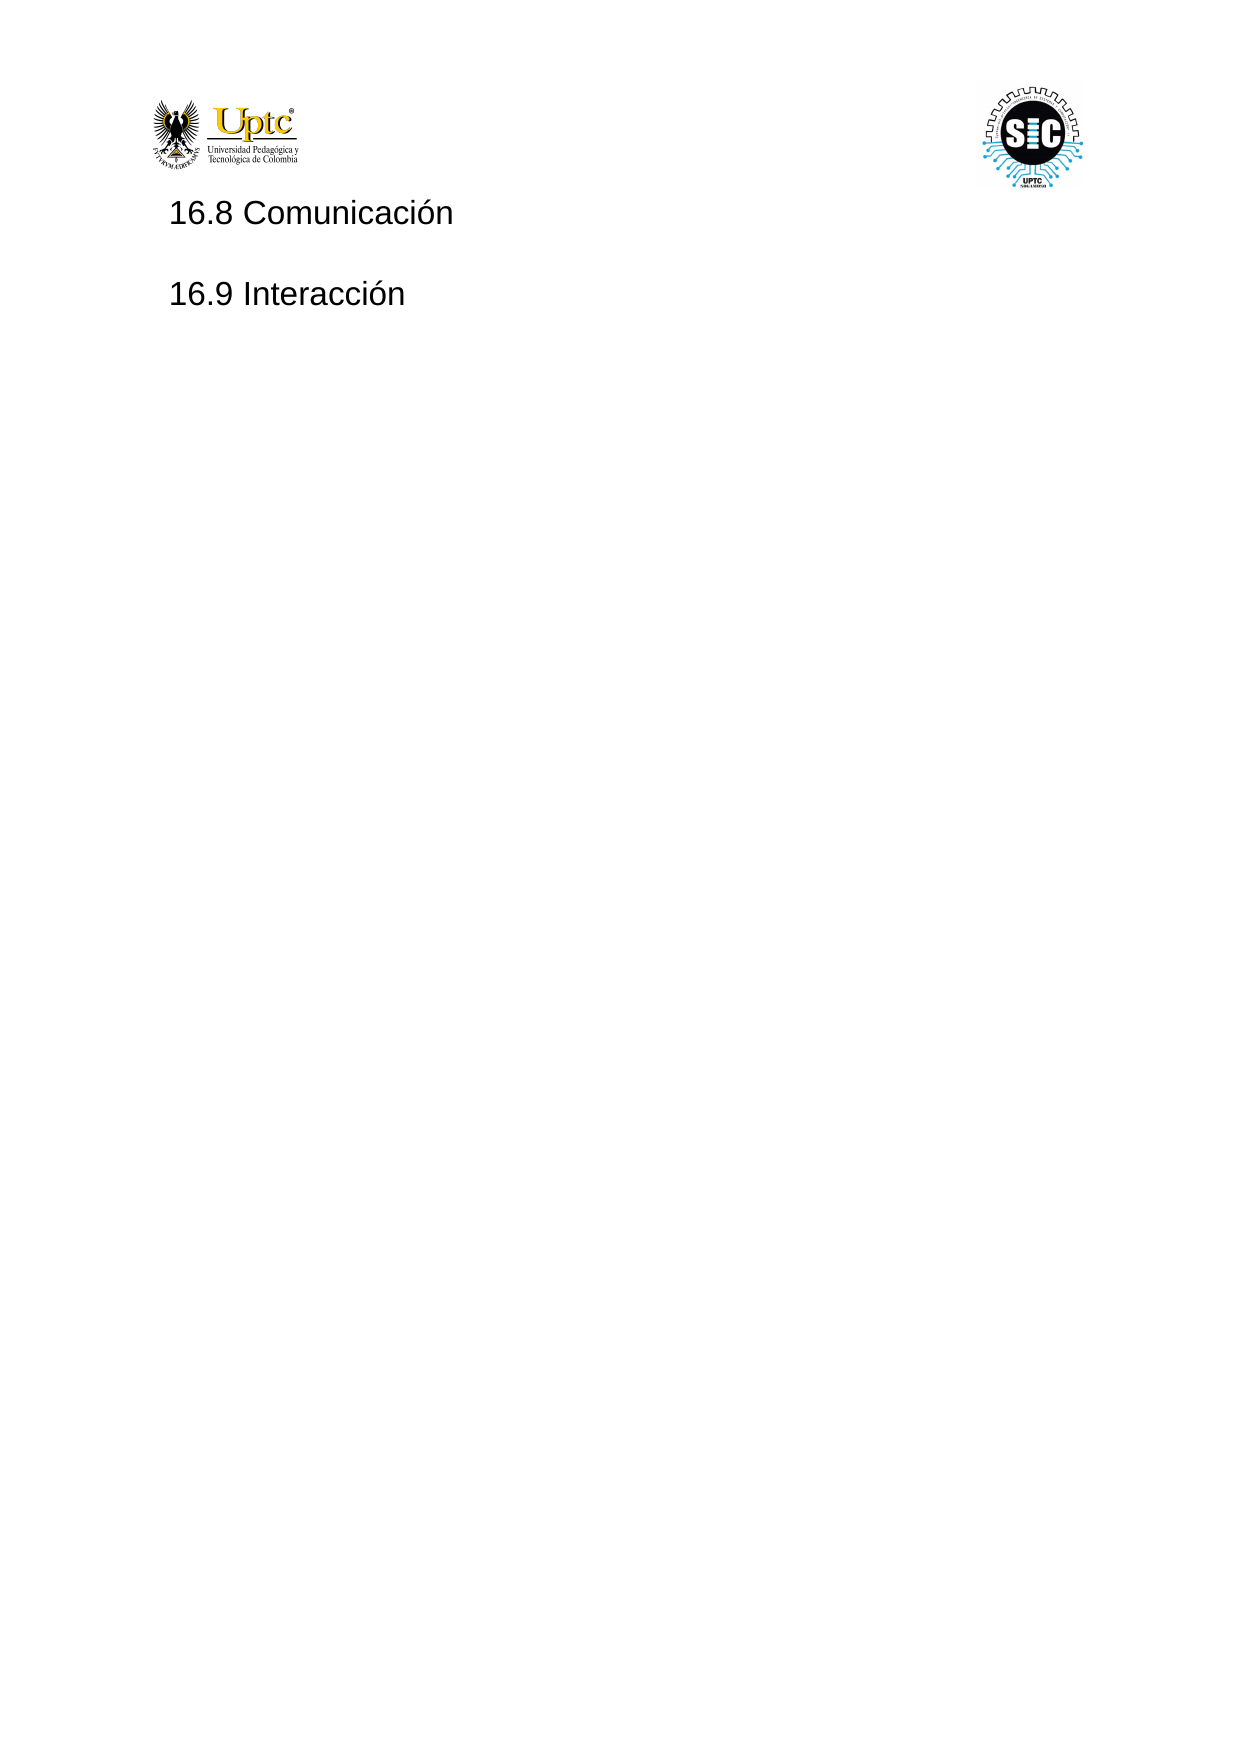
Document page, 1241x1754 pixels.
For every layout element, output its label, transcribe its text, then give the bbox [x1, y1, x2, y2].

picture [976, 82, 1086, 189]
subtitle 16.9 Interacción [150, 274, 1090, 313]
subtitle 16.8 Comunicación [150, 193, 1090, 231]
picture [150, 75, 301, 189]
